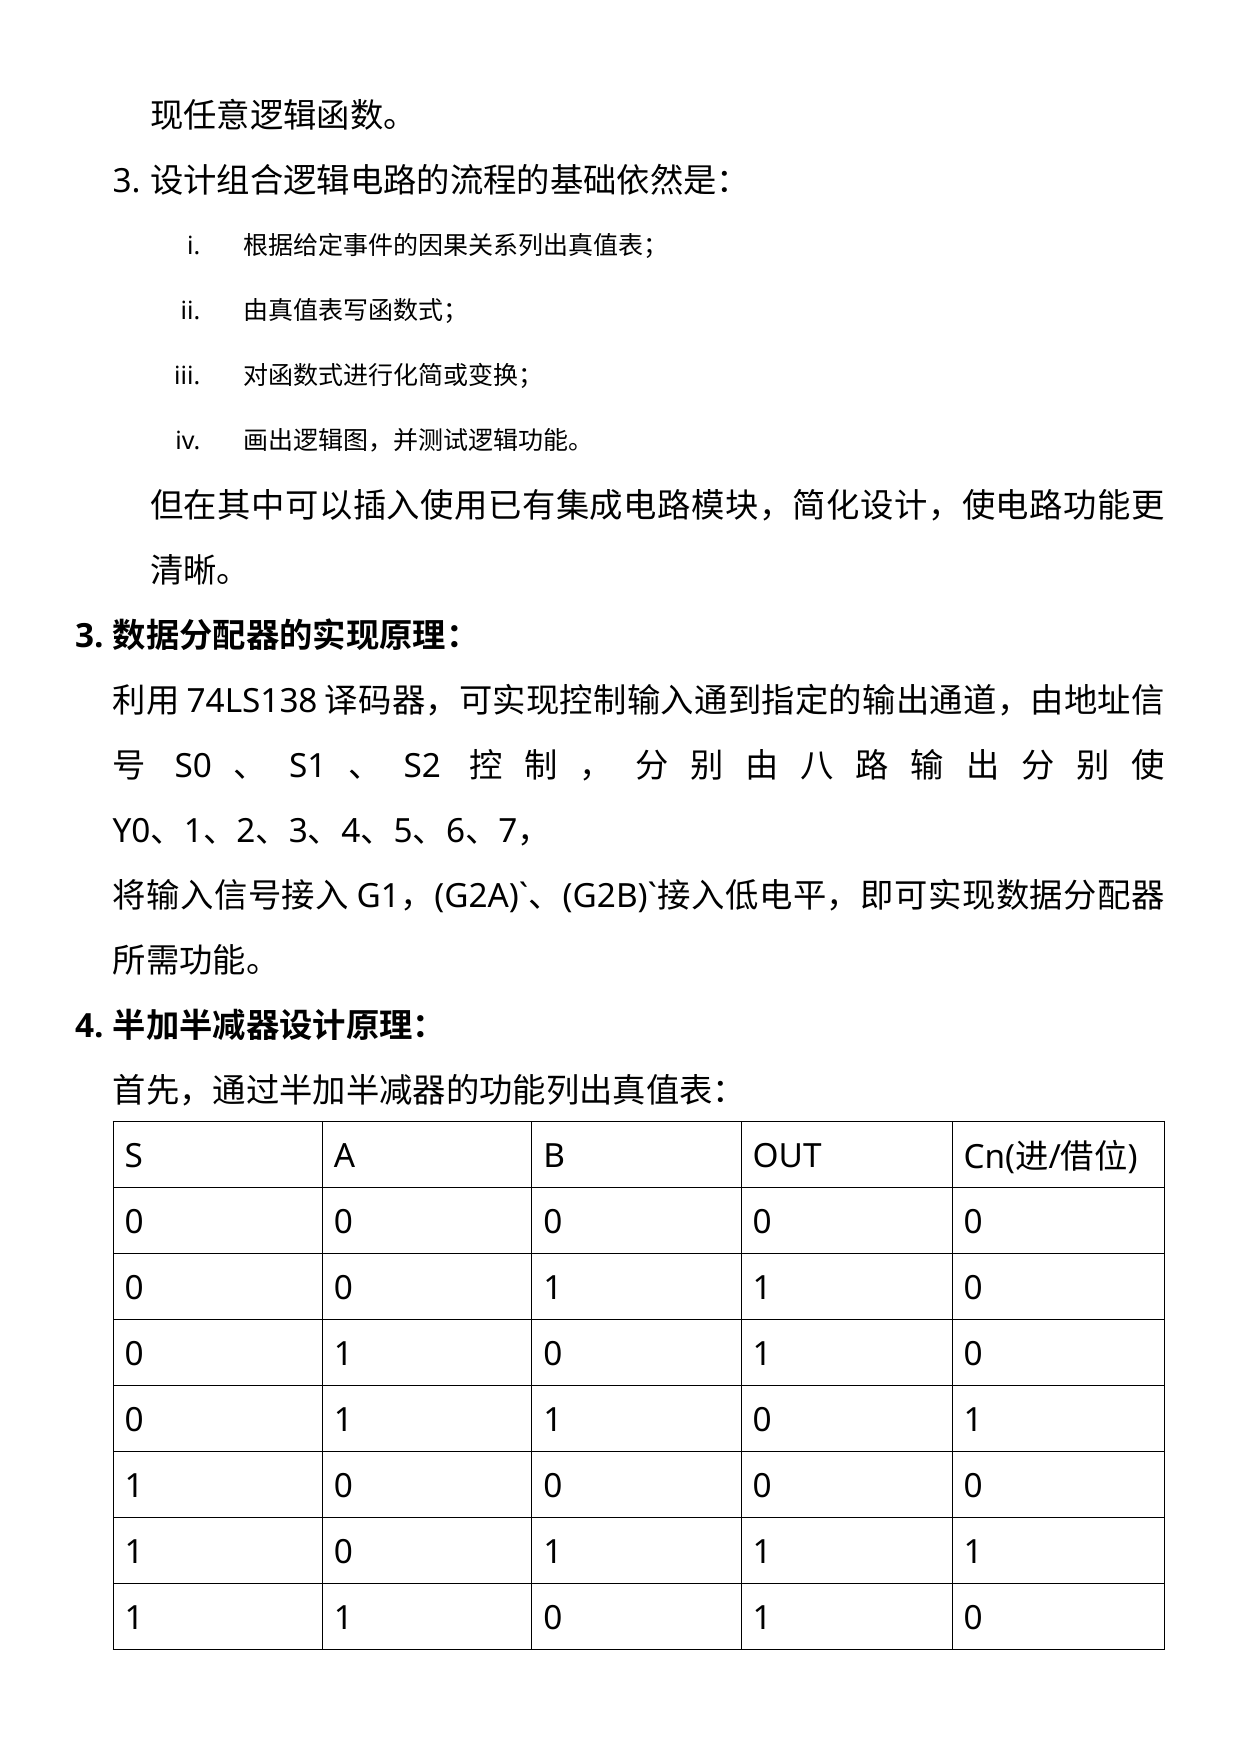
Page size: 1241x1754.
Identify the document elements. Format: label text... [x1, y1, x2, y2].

table_cell 0 [114, 1386, 322, 1451]
table_cell 1 [742, 1320, 952, 1385]
table_cell 1 [323, 1320, 531, 1385]
table_cell 0 [953, 1254, 1164, 1319]
list 利用74LS138译码器，可实现控制输入通到指定的输出通道，由地址信号S0、S1、S2控制，分别由八路输出分别使Y0、1、2、3、4、5、6、7， [112, 666, 1165, 861]
table_cell 1 [532, 1518, 741, 1583]
table_cell 1 [742, 1584, 952, 1649]
table_cell 1 [953, 1386, 1164, 1451]
table_cell 0 [323, 1254, 531, 1319]
table_cell 1 [323, 1386, 531, 1451]
list 但在其中可以插入使用已有集成电路模块，简化设计，使电路功能更清晰。 [150, 471, 1165, 601]
table_cell 0 [532, 1584, 741, 1649]
table_cell 0 [742, 1452, 952, 1517]
table_header A [323, 1122, 531, 1187]
table_cell 0 [742, 1188, 952, 1253]
table_cell 0 [742, 1386, 952, 1451]
table_cell 0 [953, 1452, 1164, 1517]
table_cell 0 [114, 1320, 322, 1385]
list 将输入信号接入G1，(G2A)`、(G2B)`接入低电平，即可实现数据分配器所需功能。 [112, 861, 1165, 991]
list 设计组合逻辑电路的流程的基础依然是： [112, 146, 1165, 211]
table_cell 1 [532, 1386, 741, 1451]
table_cell 0 [532, 1320, 741, 1385]
table_header B [532, 1122, 741, 1187]
table_cell 1 [742, 1254, 952, 1319]
list 首先，通过半加半减器的功能列出真值表： [112, 1056, 1165, 1121]
list 对函数式进行化简或变换； [200, 341, 1165, 406]
table_cell 0 [953, 1188, 1164, 1253]
table_cell 0 [953, 1584, 1164, 1649]
table_cell 0 [114, 1254, 322, 1319]
table_cell 0 [114, 1188, 322, 1253]
table_cell 1 [114, 1518, 322, 1583]
table_cell 1 [953, 1518, 1164, 1583]
table_cell 0 [953, 1320, 1164, 1385]
table_header Cn(进/借位) [953, 1122, 1164, 1187]
table_cell 1 [323, 1584, 531, 1649]
list 数据分配器的实现原理： [75, 601, 1165, 666]
table_cell 1 [742, 1518, 952, 1583]
table_cell 1 [532, 1254, 741, 1319]
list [112, 81, 1165, 146]
table_cell 1 [114, 1452, 322, 1517]
list 画出逻辑图，并测试逻辑功能。 [200, 406, 1165, 471]
table_cell 0 [532, 1452, 741, 1517]
list 根据给定事件的因果关系列出真值表； [200, 211, 1165, 276]
table_header S [114, 1122, 322, 1187]
table_cell 0 [323, 1188, 531, 1253]
list 半加半减器设计原理： [75, 991, 1165, 1056]
table_cell 0 [532, 1188, 741, 1253]
table_cell 1 [114, 1584, 322, 1649]
list 由真值表写函数式； [200, 276, 1165, 341]
table_header OUT [742, 1122, 952, 1187]
table_cell 0 [323, 1452, 531, 1517]
table_cell 0 [323, 1518, 531, 1583]
